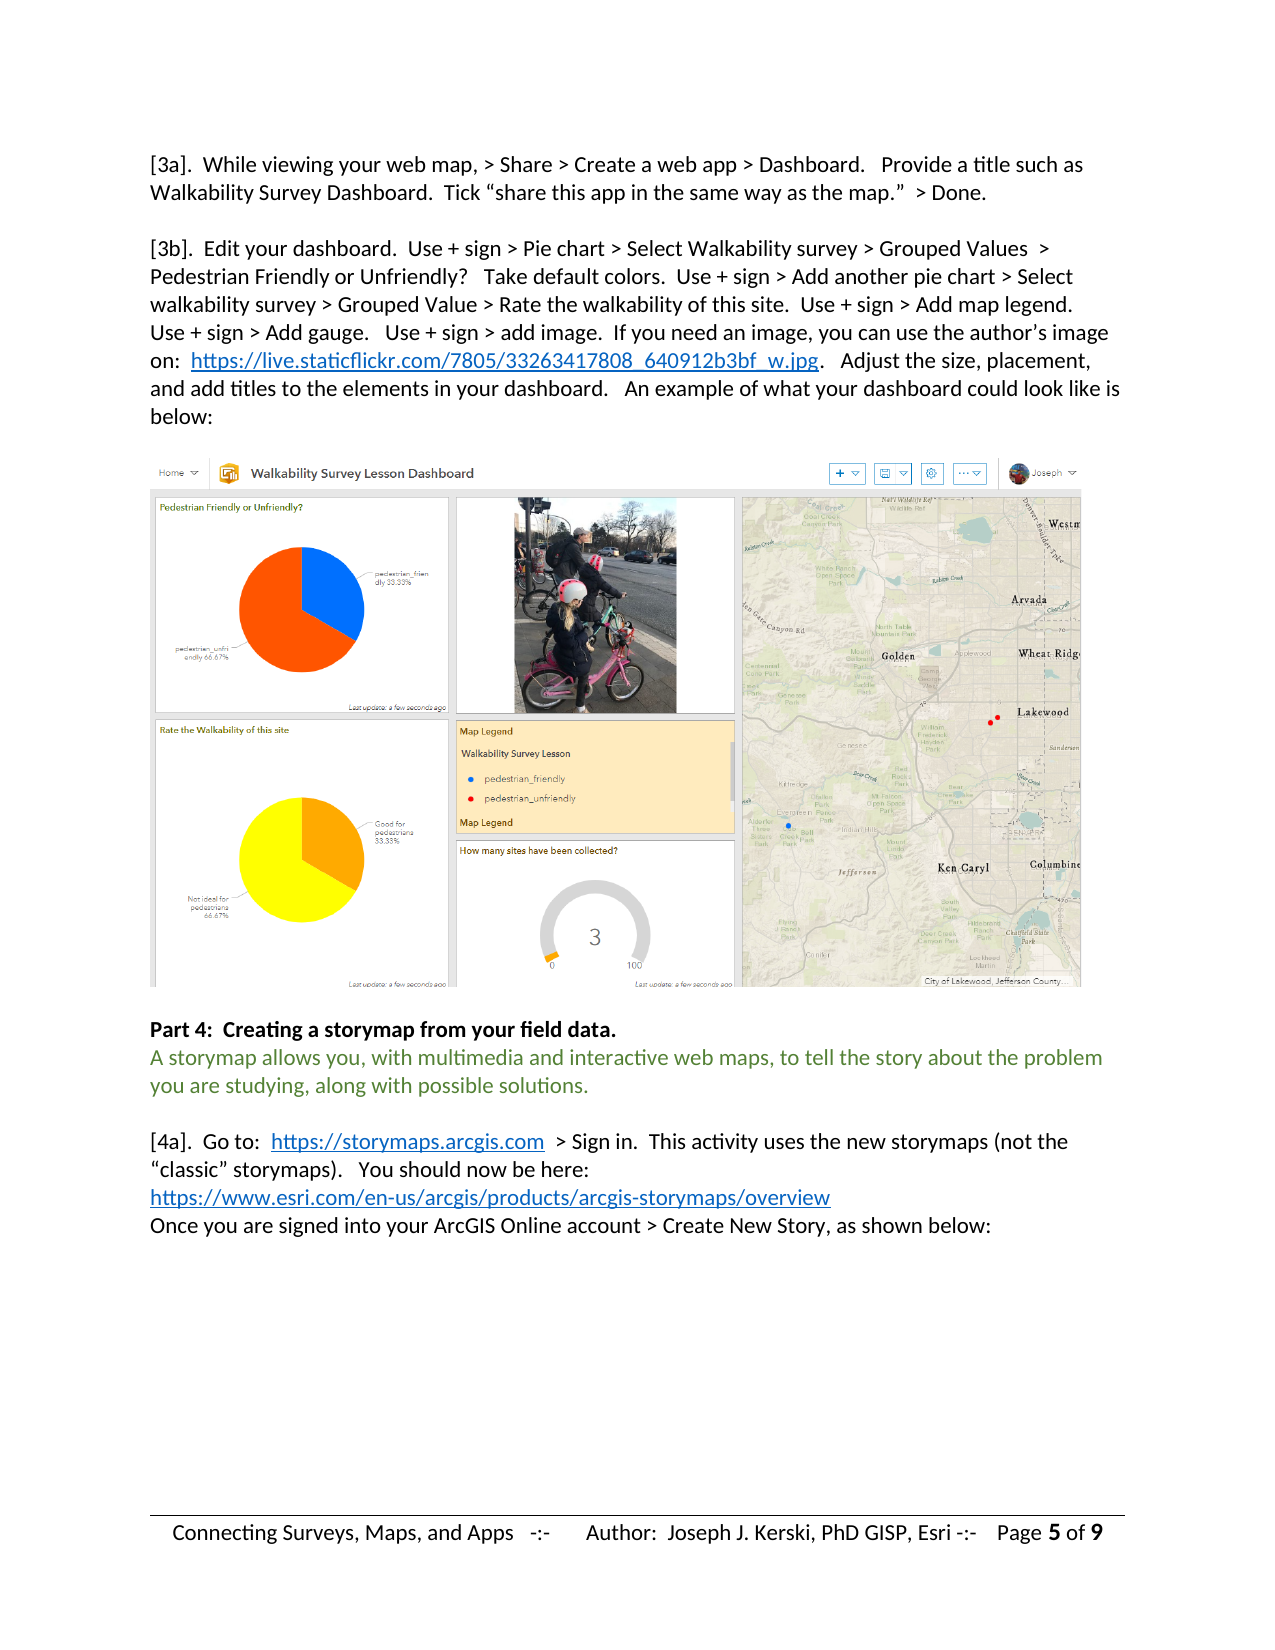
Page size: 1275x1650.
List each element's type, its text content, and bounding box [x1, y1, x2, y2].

text [3b]. Edit your dashboard. Use + sign > Pie chart > Select Walkability survey > Grouped Values > Pedestrian Friendly or Unfriendly? Take default colors. Use + sign > Add another pie chart > Select walkability survey > Grouped Value > Rate the walkability of this site. Use + sign > Add map legend. Use + sign > Add gauge. Use + sign > add image. If you need an image, you can use the author’s image on: https://live.staticflickr.com/7805/33263417808_640912b3bf_w.jpg. Adjust the size, placement, and add titles to the elements in your dashboard. An example of what your dashboard could look like is below: [150, 234, 1125, 430]
text Part 4: Creating a storymap from your field data. [150, 1015, 1125, 1043]
text Once you are signed into your ArcGIS Online account > Create New Story, as shown below: [150, 1211, 1125, 1239]
text [3a]. While viewing your web map, > Share > Create a web app > Dashboard. Provide a title such as Walkability Survey Dashboard. Tick “share this app in the same way as the map.” > Done. [150, 150, 1125, 206]
text A storymap allows you, with multimedia and interactive web maps, to tell the story about the problem you are studying, along with possible solutions. [150, 1043, 1125, 1099]
picture [150, 458, 1082, 987]
text [4a]. Go to: https://storymaps.arcgis.com > Sign in. This activity uses the new storymaps (not the “classic” storymaps). You should now be here: [150, 1127, 1125, 1183]
text https://www.esri.com/en-us/arcgis/products/arcgis-storymaps/overview [150, 1183, 1125, 1211]
